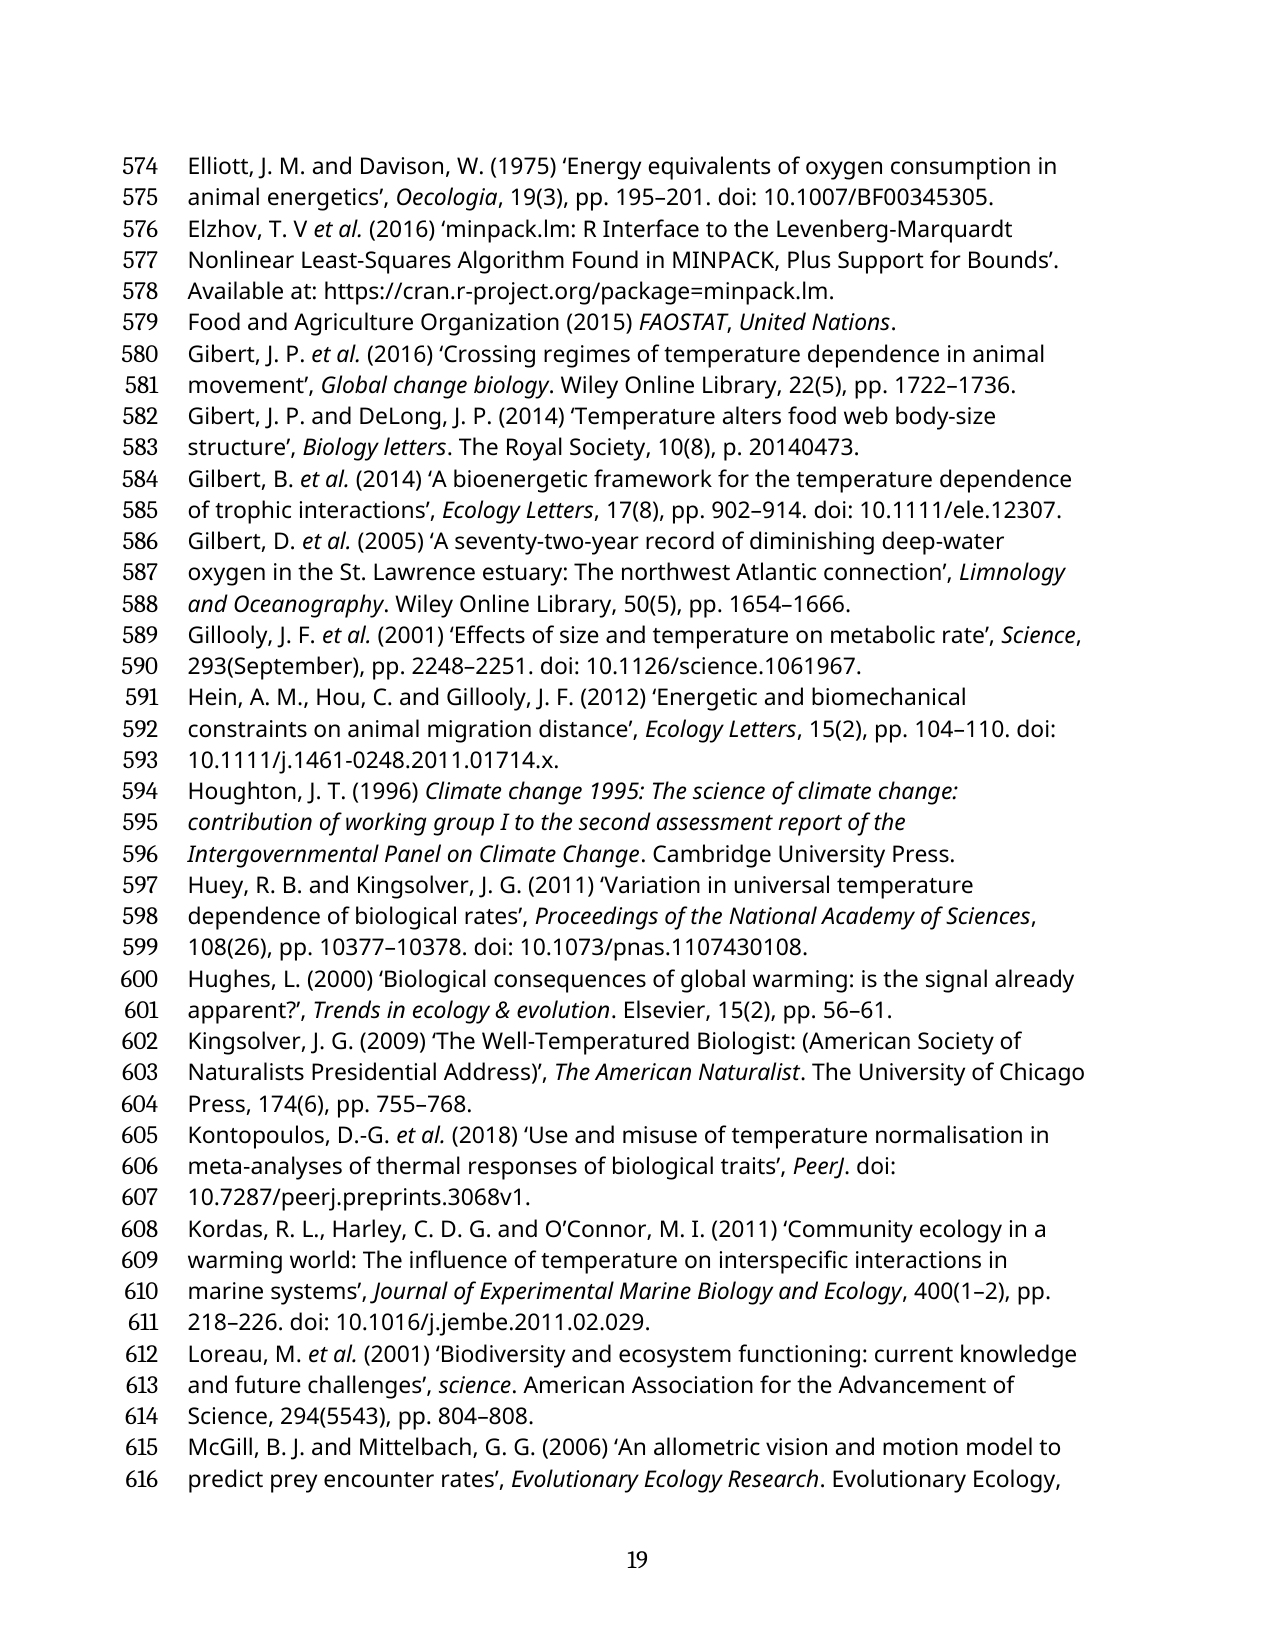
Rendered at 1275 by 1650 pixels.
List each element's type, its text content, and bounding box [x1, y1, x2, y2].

text Kontopoulos, D.-G. et al. (2018) ‘Use and misuse of temperature normalisation in meta-analyses of thermal responses of biological traits’, PeerJ. doi: 10.7287/peerj.preprints.3068v1. [187, 1119, 1087, 1212]
text Loreau, M. et al. (2001) ‘Biodiversity and ecosystem functioning: current knowledge and future challenges’, science. American Association for the Advancement of Science, 294(5543), pp. 804–808. [187, 1337, 1087, 1431]
text Elliott, J. M. and Davison, W. (1975) ‘Energy equivalents of oxygen consumption in animal energetics’, Oecologia, 19(3), pp. 195–201. doi: 10.1007/BF00345305. [187, 150, 1087, 212]
text Food and Agriculture Organization (2015) FAOSTAT, United Nations. [187, 306, 1087, 337]
text Gibert, J. P. and DeLong, J. P. (2014) ‘Temperature alters food web body-size structure’, Biology letters. The Royal Society, 10(8), p. 20140473. [187, 400, 1087, 462]
text Gibert, J. P. et al. (2016) ‘Crossing regimes of temperature dependence in animal movement’, Global change biology. Wiley Online Library, 22(5), pp. 1722–1736. [187, 337, 1087, 400]
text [187, 1431, 1087, 1494]
text Kordas, R. L., Harley, C. D. G. and O’Connor, M. I. (2011) ‘Community ecology in a warming world: The influence of temperature on interspecific interactions in marine systems’, Journal of Experimental Marine Biology and Ecology, 400(1–2), pp. 218–226. doi: 10.1016/j.jembe.2011.02.029. [187, 1212, 1087, 1337]
text Elzhov, T. V et al. (2016) ‘minpack.lm: R Interface to the Levenberg-Marquardt Nonlinear Least-Squares Algorithm Found in MINPACK, Plus Support for Bounds’. Available at: https://cran.r-project.org/package=minpack.lm. [187, 212, 1087, 306]
text Gilbert, D. et al. (2005) ‘A seventy-two-year record of diminishing deep-water oxygen in the St. Lawrence estuary: The northwest Atlantic connection’, Limnology and Oceanography. Wiley Online Library, 50(5), pp. 1654–1666. [187, 525, 1087, 619]
text Hein, A. M., Hou, C. and Gillooly, J. F. (2012) ‘Energetic and biomechanical constraints on animal migration distance’, Ecology Letters, 15(2), pp. 104–110. doi: 10.1111/j.1461-0248.2011.01714.x. [187, 681, 1087, 775]
text Gilbert, B. et al. (2014) ‘A bioenergetic framework for the temperature dependence of trophic interactions’, Ecology Letters, 17(8), pp. 902–914. doi: 10.1111/ele.12307. [187, 462, 1087, 525]
text Huey, R. B. and Kingsolver, J. G. (2011) ‘Variation in universal temperature dependence of biological rates’, Proceedings of the National Academy of Sciences, 108(26), pp. 10377–10378. doi: 10.1073/pnas.1107430108. [187, 869, 1087, 962]
text Kingsolver, J. G. (2009) ‘The Well-Temperatured Biologist: (American Society of Naturalists Presidential Address)’, The American Naturalist. The University of Chicago Press, 174(6), pp. 755–768. [187, 1025, 1087, 1119]
text Gillooly, J. F. et al. (2001) ‘Effects of size and temperature on metabolic rate’, Science, 293(September), pp. 2248–2251. doi: 10.1126/science.1061967. [187, 619, 1087, 681]
text Hughes, L. (2000) ‘Biological consequences of global warming: is the signal already apparent?’, Trends in ecology & evolution. Elsevier, 15(2), pp. 56–61. [187, 962, 1087, 1025]
text Houghton, J. T. (1996) Climate change 1995: The science of climate change: contribution of working group I to the second assessment report of the Intergovernmental Panel on Climate Change. Cambridge University Press. [187, 775, 1087, 869]
